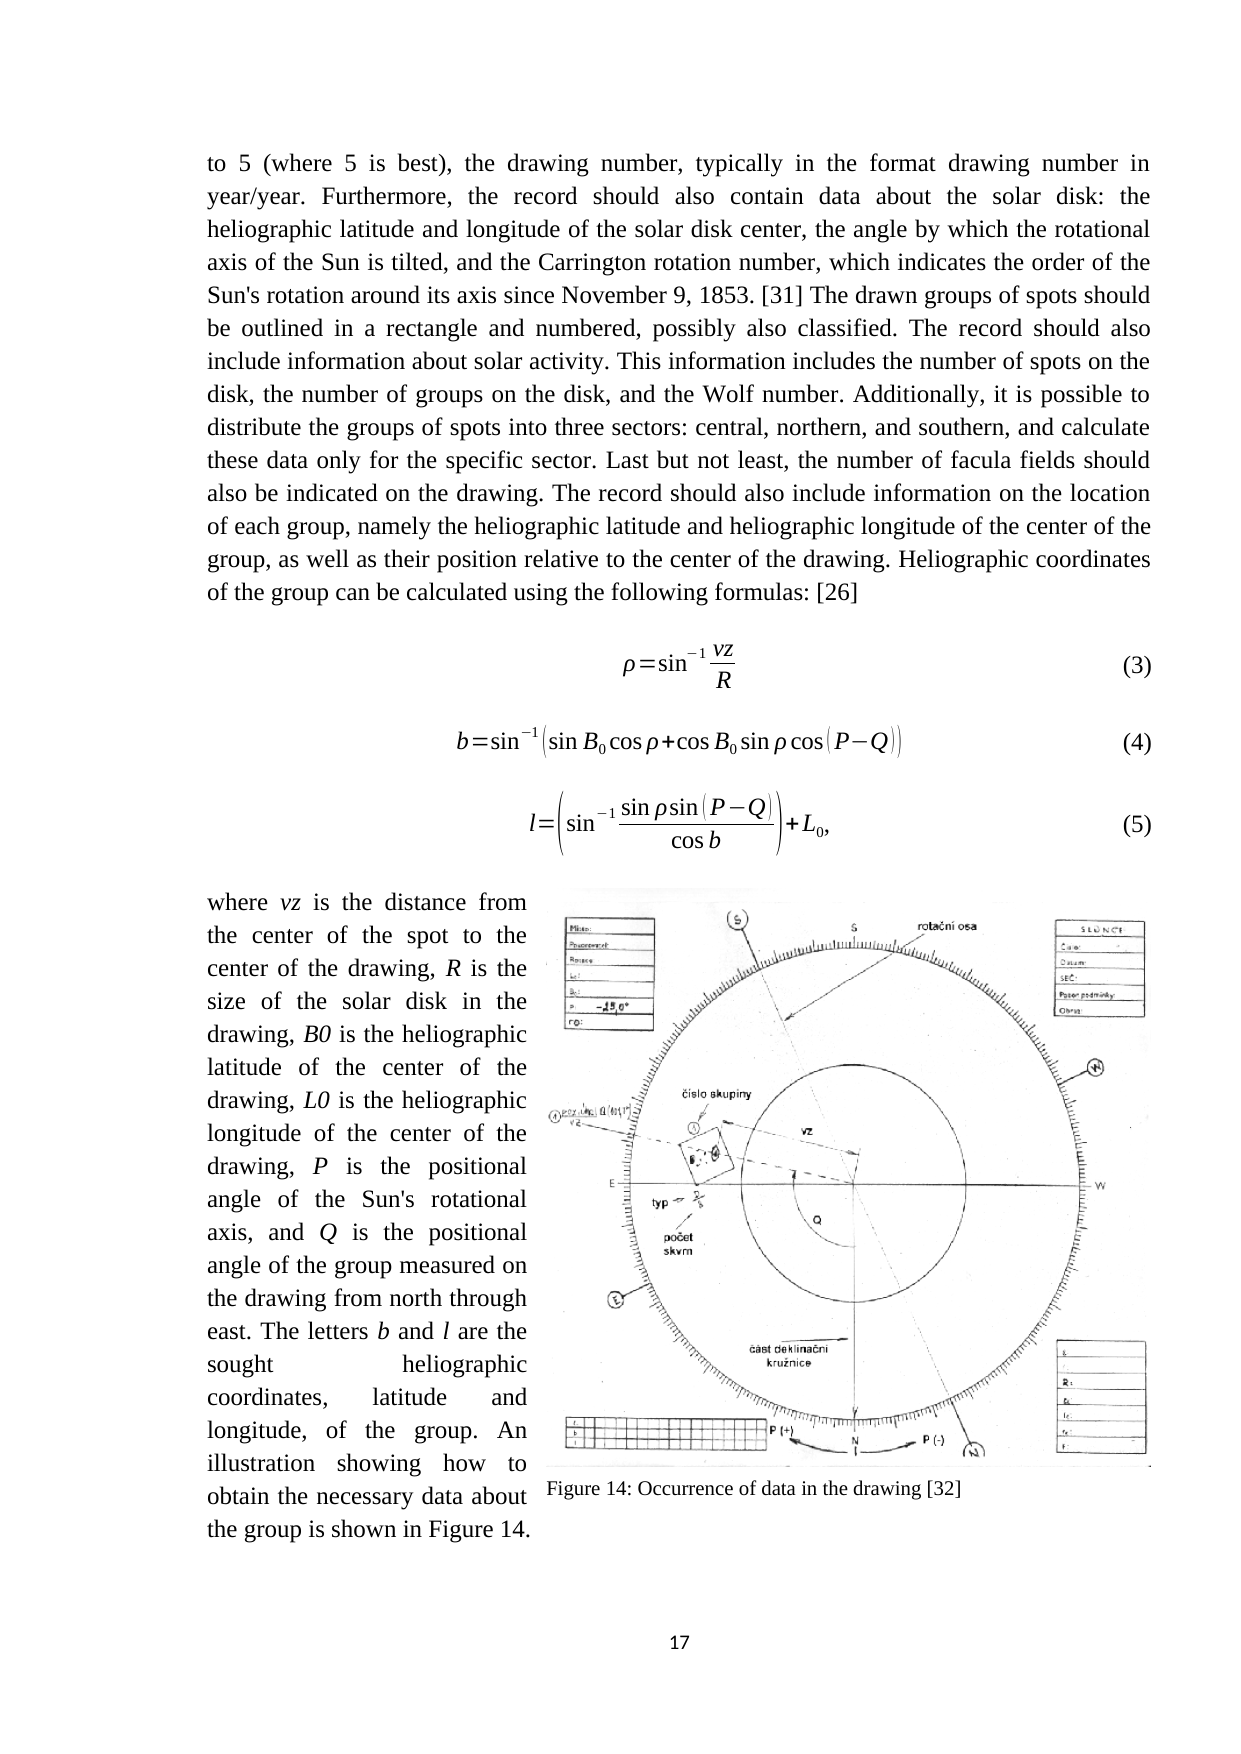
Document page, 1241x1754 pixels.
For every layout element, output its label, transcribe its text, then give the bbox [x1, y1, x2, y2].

text (4) [207, 723, 1152, 760]
text (3) [207, 635, 1152, 694]
text , (5) [207, 789, 1152, 857]
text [207, 148, 1152, 606]
picture [546, 888, 1151, 1467]
